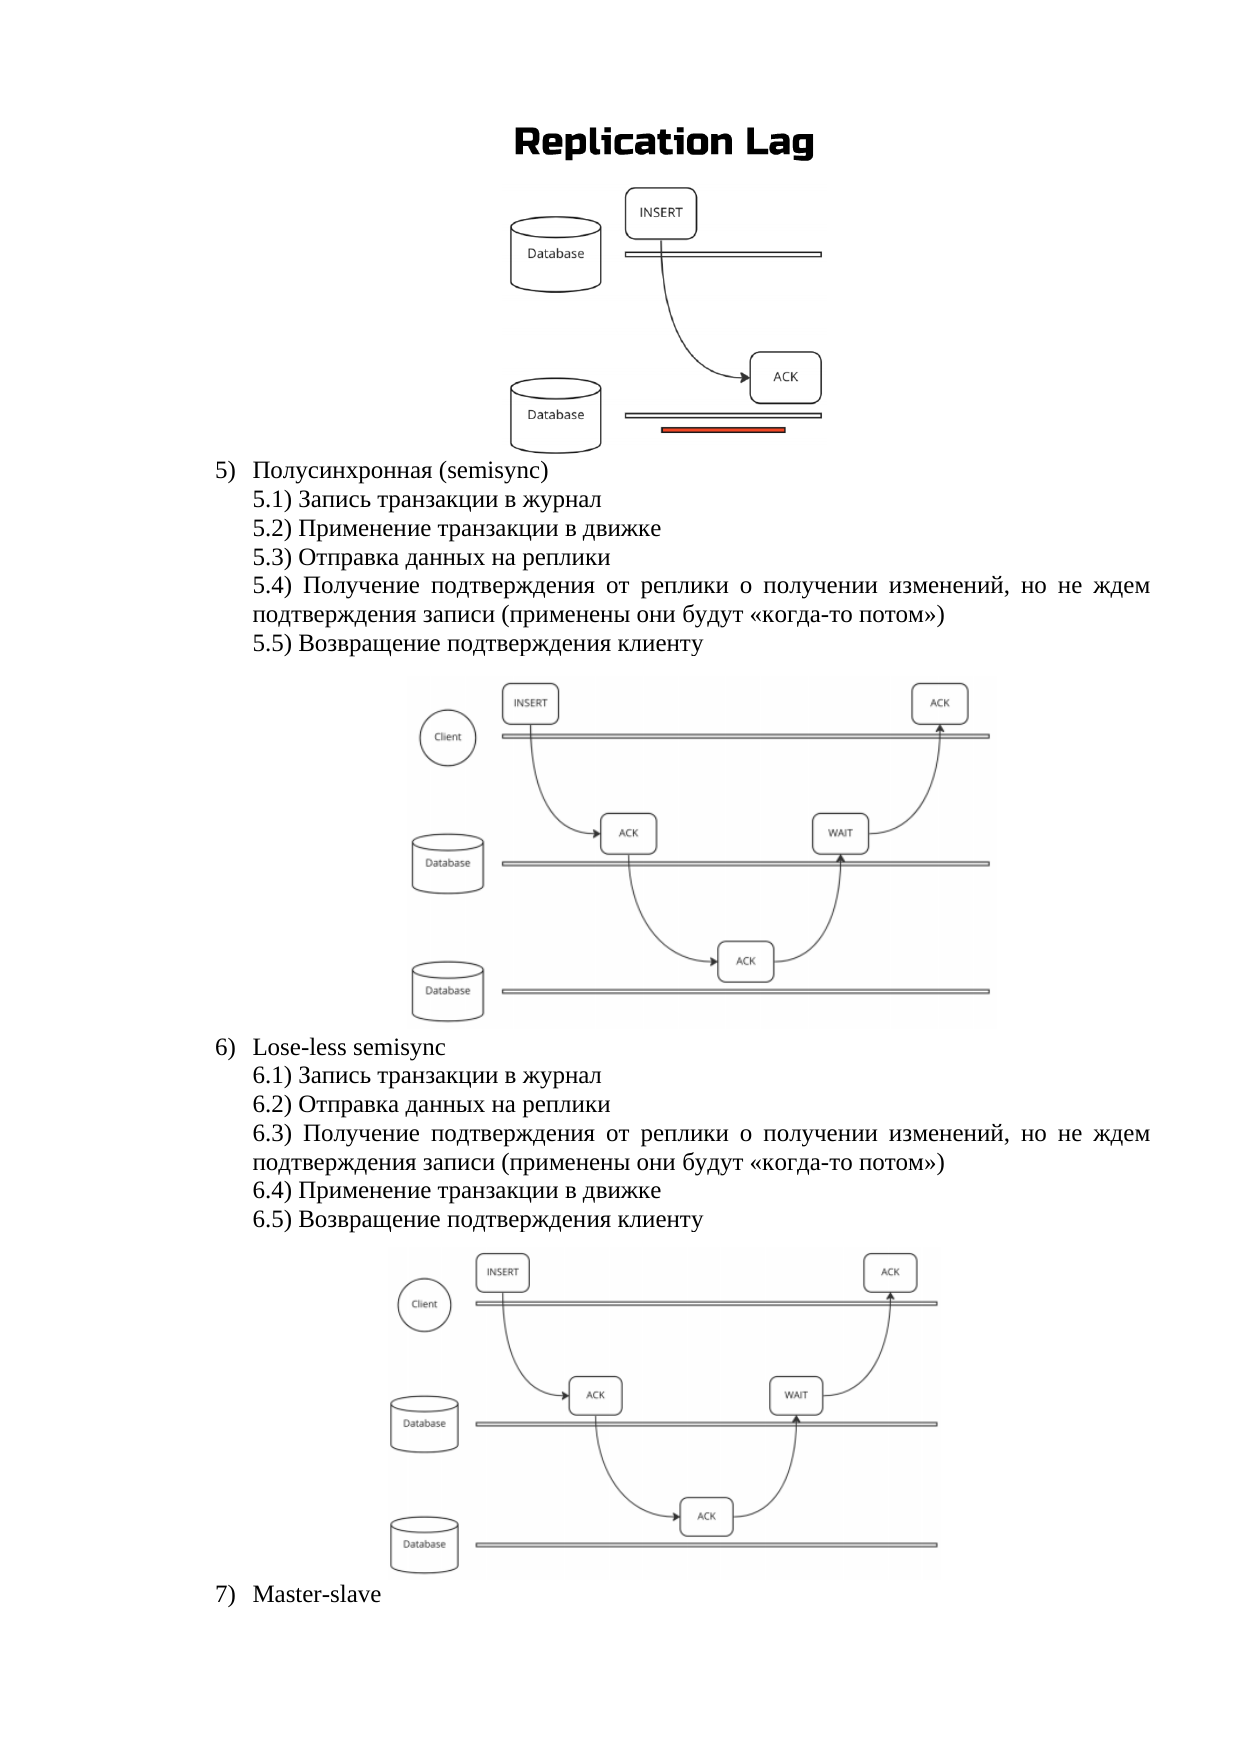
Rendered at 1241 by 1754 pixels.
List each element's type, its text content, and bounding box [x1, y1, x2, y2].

list 6.4) Применение транзакции в движке [252, 1175, 1152, 1204]
list Master-slave [215, 1579, 1152, 1608]
list 5.3) Отправка данных на реплики [252, 542, 1152, 571]
list 6.5) Возвращение подтверждения клиенту [252, 1204, 1152, 1233]
picture [406, 656, 998, 1032]
list 5.2) Применение транзакции в движке [252, 513, 1152, 542]
list 6.3) Получение подтверждения от реплики о получении изменений, но не ждем подтверждения записи (применены они будут «когда-то потом») [252, 1118, 1152, 1175]
list 5.1) Запись транзакции в журнал [252, 484, 1152, 513]
list 5.4) Получение подтверждения от реплики о получении изменений, но не ждем подтверждения записи (применены они будут «когда-то потом») [252, 571, 1152, 628]
picture [387, 1232, 942, 1580]
list 5.5) Возвращение подтверждения клиенту [252, 628, 1152, 657]
list 6.1) Запись транзакции в журнал [252, 1060, 1152, 1089]
list Полусинхронная (semisync) [215, 456, 1152, 484]
list 6.2) Отправка данных на реплики [252, 1089, 1152, 1118]
list Lose-less semisync [215, 1032, 1152, 1060]
picture [501, 118, 828, 456]
